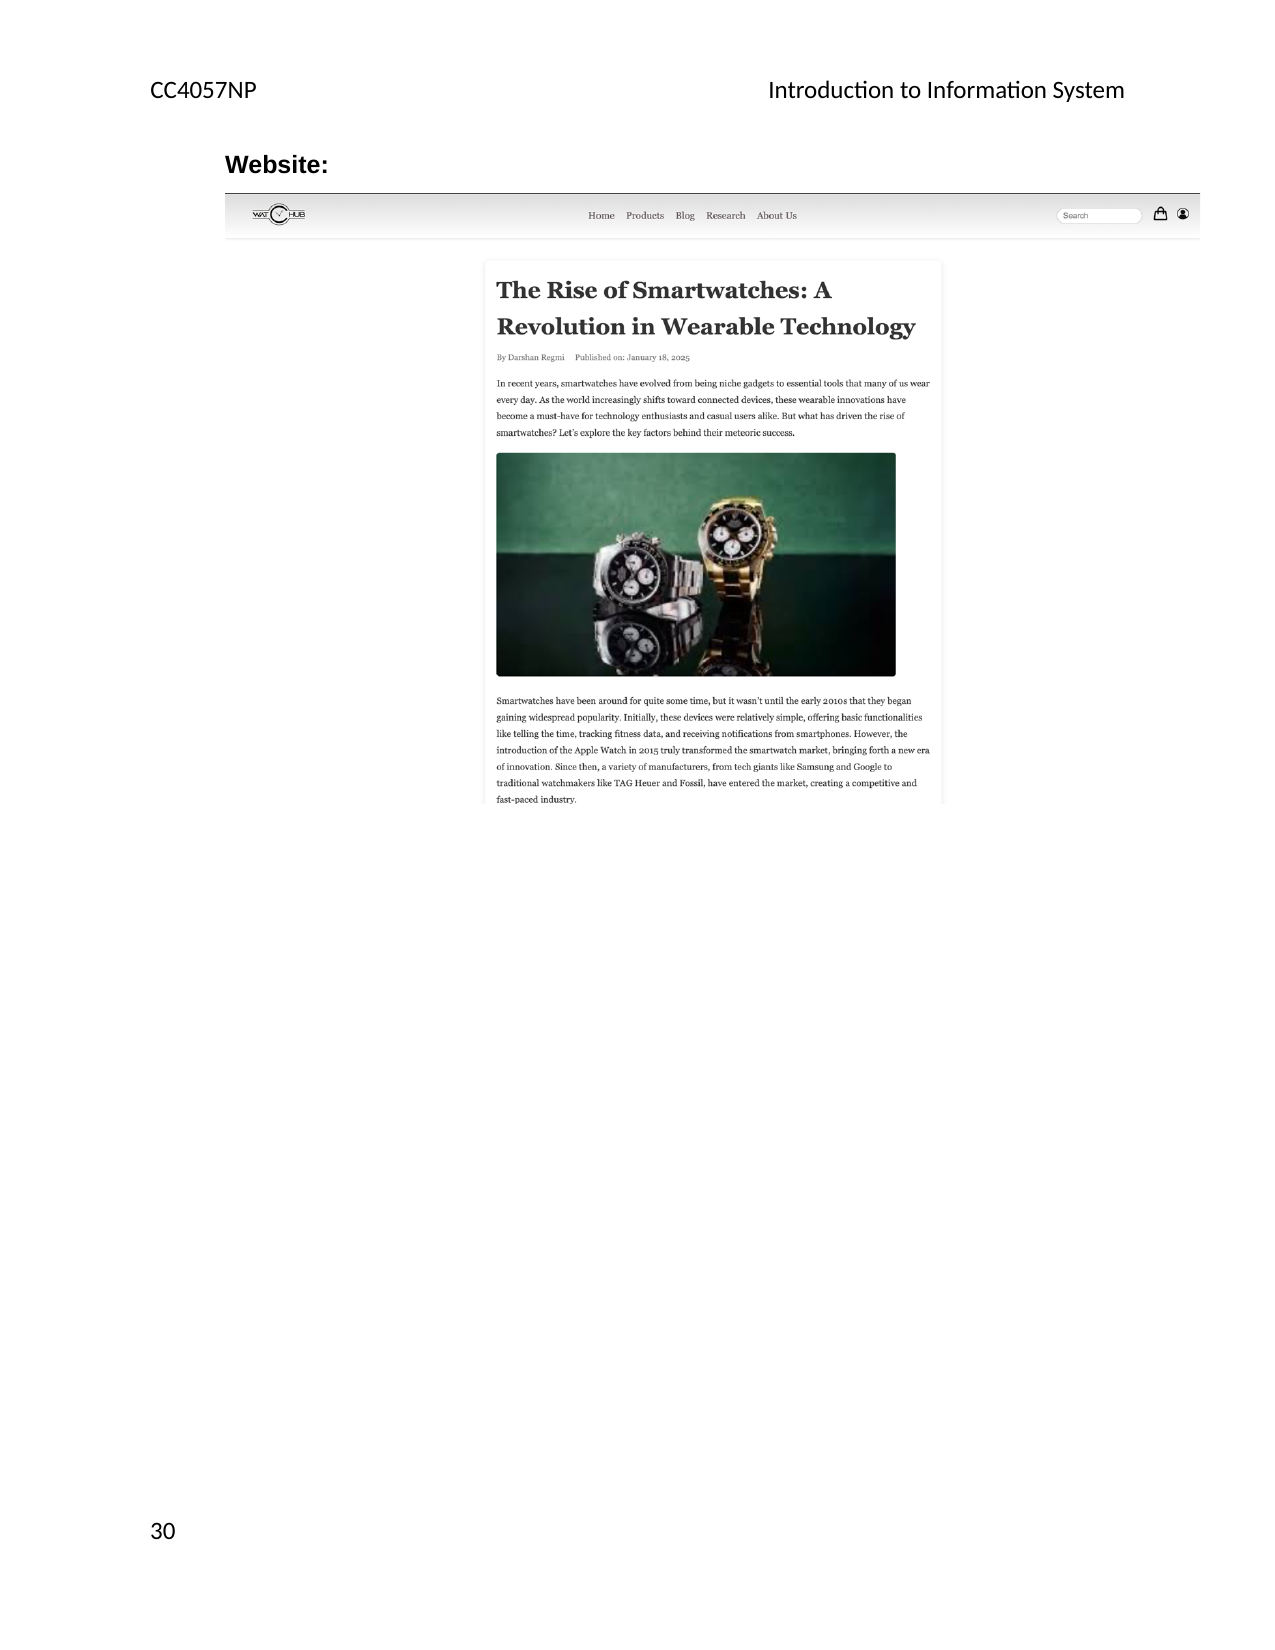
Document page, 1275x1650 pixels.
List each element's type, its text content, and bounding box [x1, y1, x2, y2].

list Website: [225, 150, 1125, 179]
picture [225, 193, 1200, 804]
